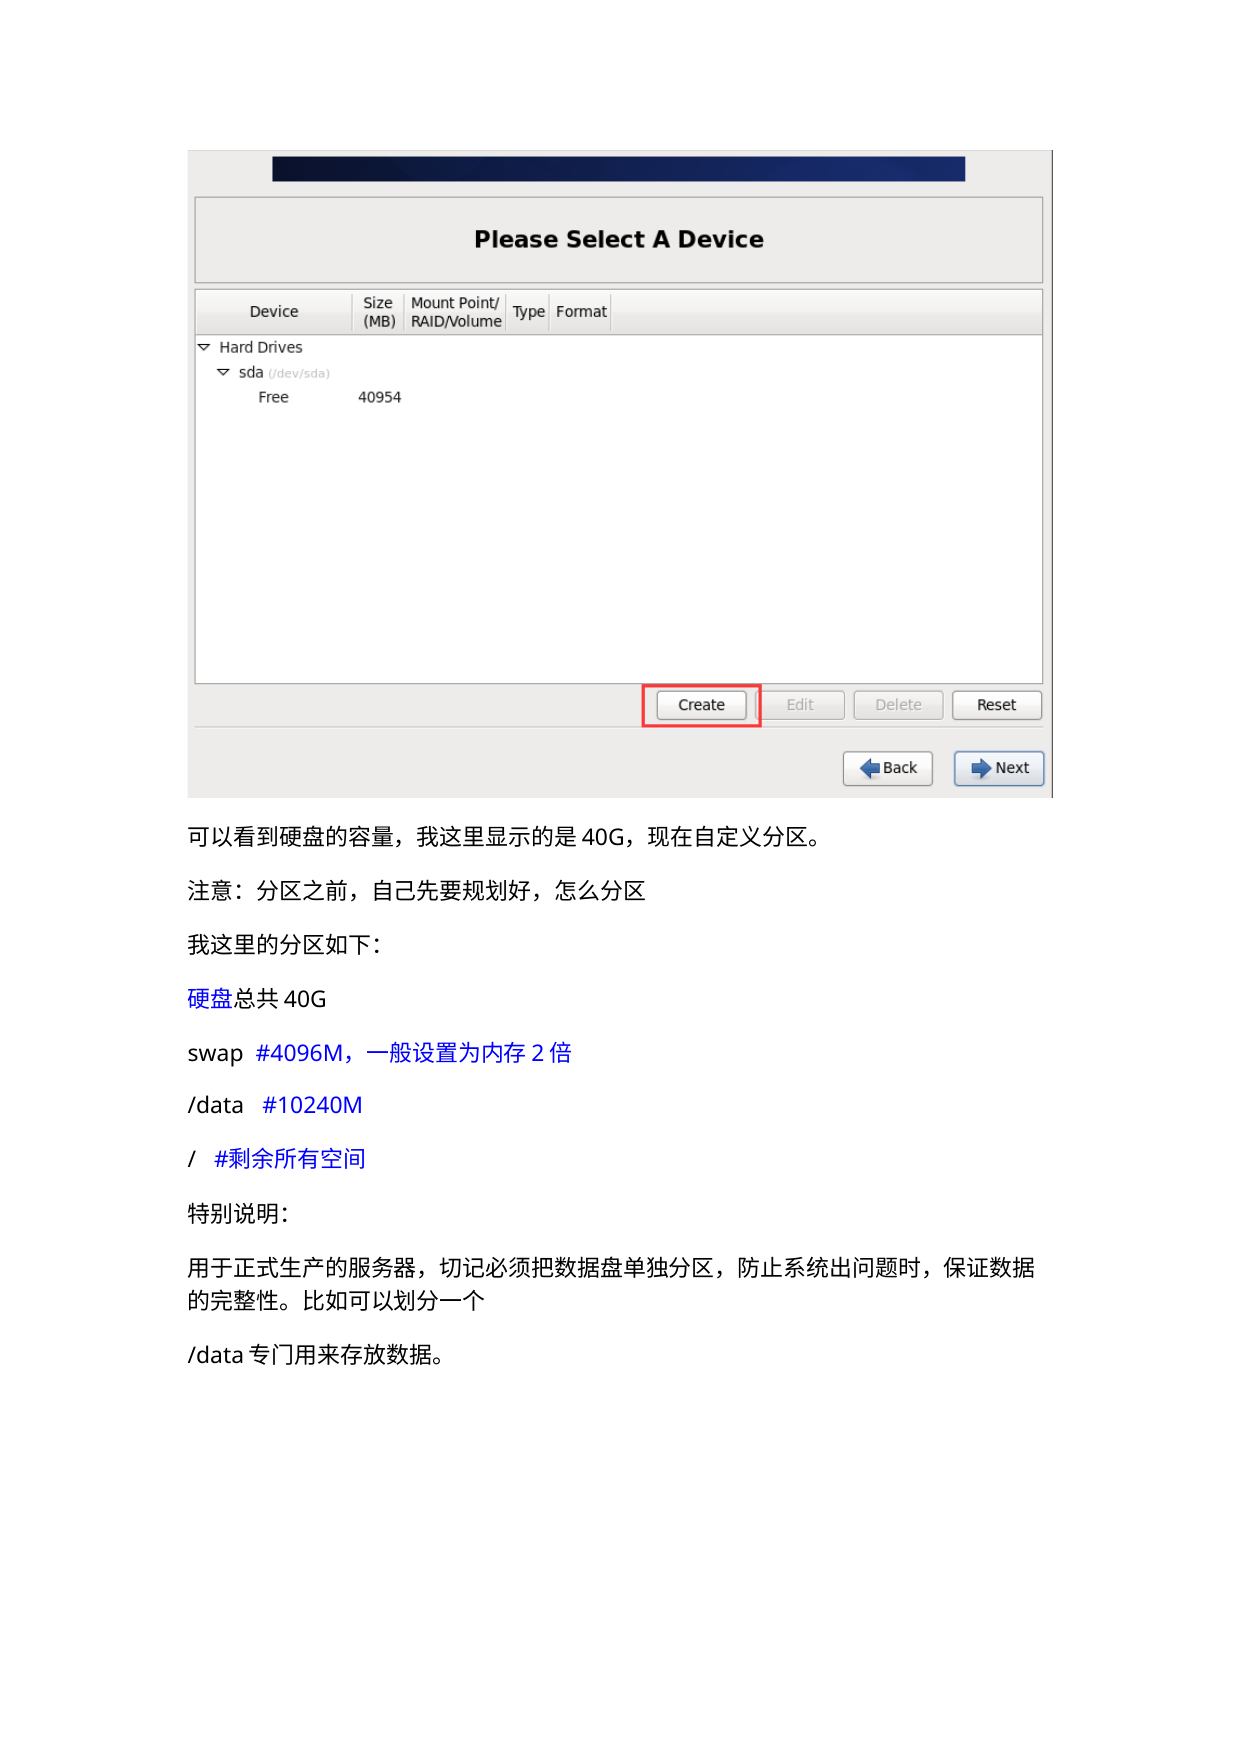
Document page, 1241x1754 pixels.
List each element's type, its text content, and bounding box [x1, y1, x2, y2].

text 特别说明： [187, 1196, 1053, 1229]
text 注意：分区之前，自己先要规划好，怎么分区 [187, 873, 1053, 906]
text 硬盘总共40G [187, 981, 1053, 1014]
text /data专门用来存放数据。 [187, 1337, 1053, 1370]
text swap #4096M，一般设置为内存2倍 [187, 1035, 1053, 1068]
text 用于正式生产的服务器，切记必须把数据盘单独分区，防止系统出问题时，保证数据的完整性。比如可以划分一个 [187, 1249, 1053, 1316]
text 我这里的分区如下： [187, 927, 1053, 960]
text 可以看到硬盘的容量，我这里显示的是40G，现在自定义分区。 [187, 819, 1053, 852]
text /data #10240M [187, 1089, 1053, 1121]
picture [187, 150, 1053, 798]
text / #剩余所有空间 [187, 1141, 1053, 1175]
